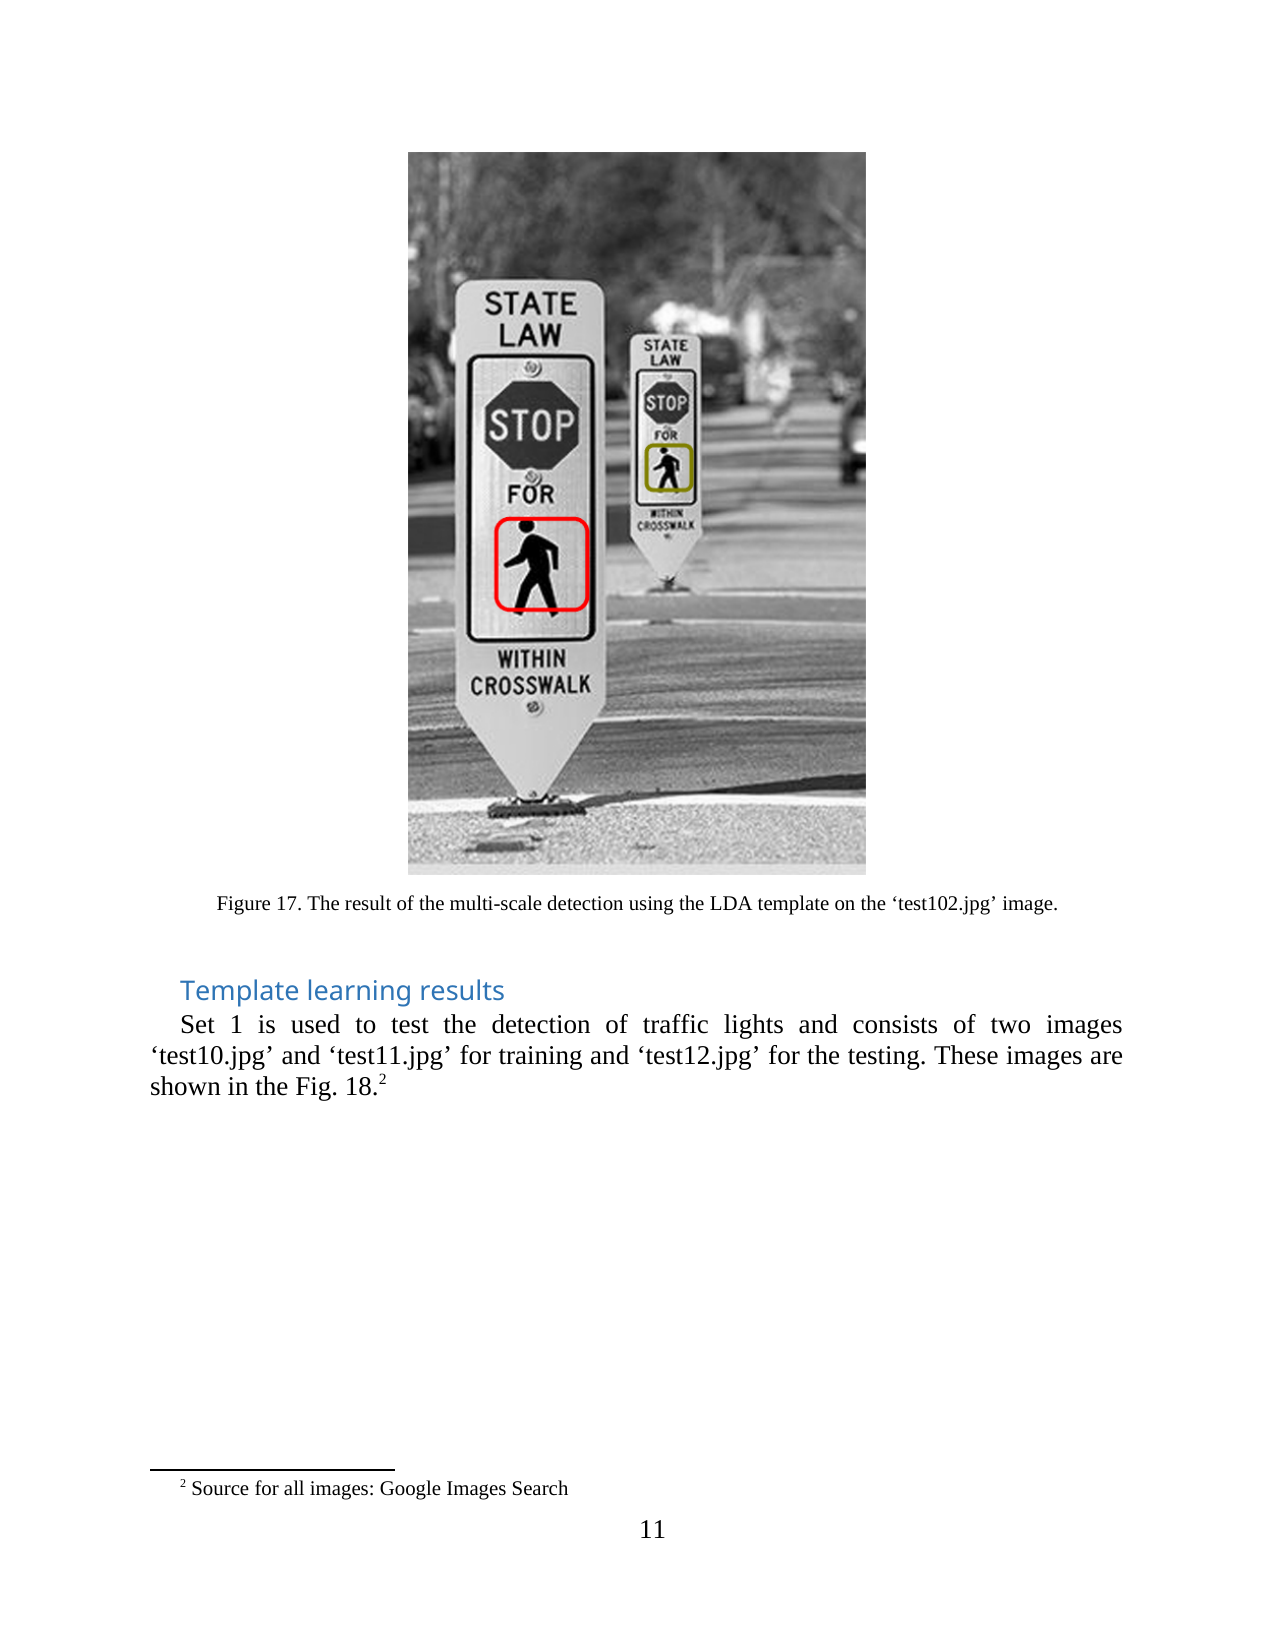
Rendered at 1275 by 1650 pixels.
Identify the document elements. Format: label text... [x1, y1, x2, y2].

subtitle Template learning results [150, 971, 1125, 1008]
text Set 1 is used to test the detection of traffic lights and consists of two images ‘test10.jpg’ and ‘test11.jpg’ for training and ‘test12.jpg’ for the testing. These images are shown in the Fig. 18. [150, 1008, 1125, 1101]
picture [405, 150, 870, 879]
text Figure 17. The result of the multi-scale detection using the LDA template on the ‘test102.jpg’ image. [150, 891, 1125, 915]
